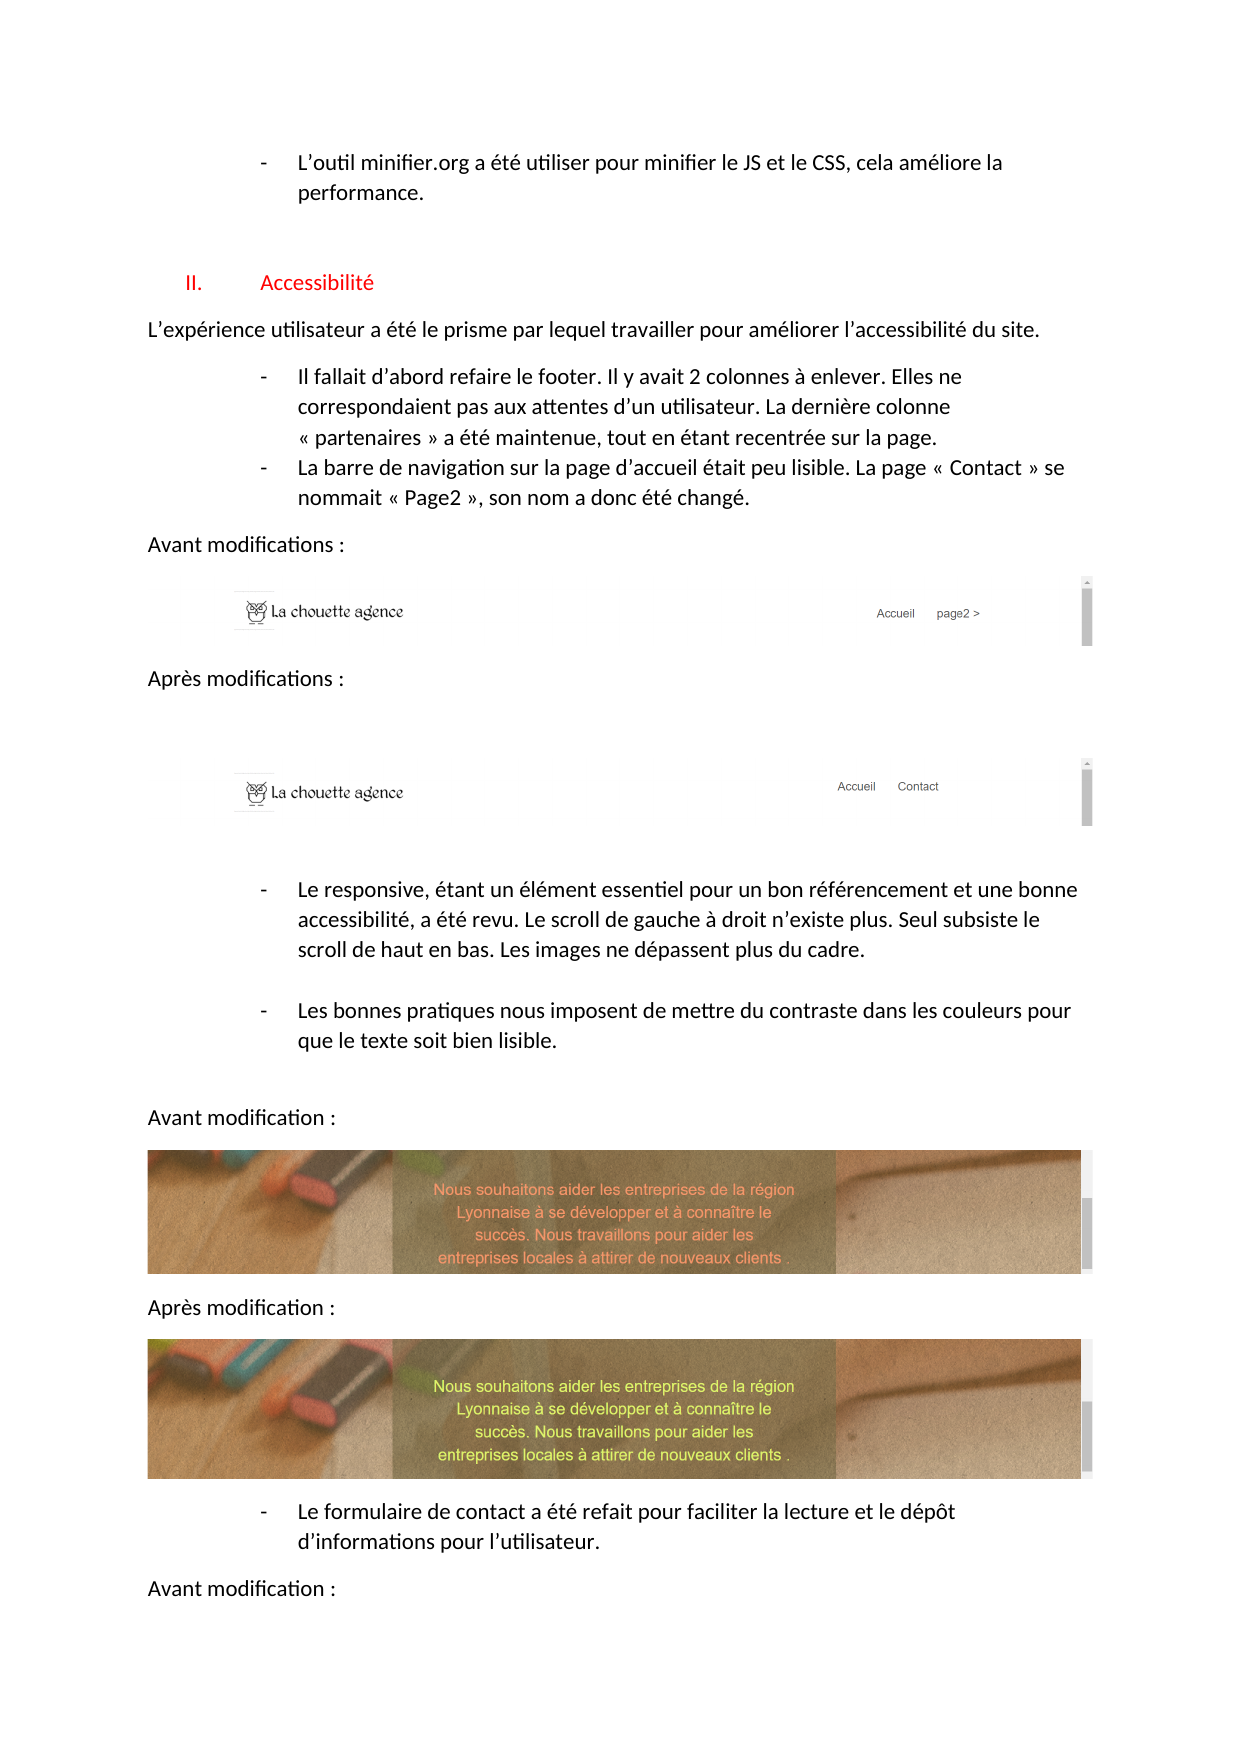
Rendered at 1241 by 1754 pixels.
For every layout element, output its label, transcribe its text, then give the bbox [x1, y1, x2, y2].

text Après modifications : [148, 664, 1093, 692]
text Après modification : [148, 1293, 1093, 1321]
picture [147, 1150, 1093, 1274]
picture [147, 576, 1093, 646]
picture [147, 758, 1093, 826]
text Avant modification : [148, 1574, 1093, 1602]
list L’outil minifier.org a été utiliser pour minifier le JS et le CSS, cela améliore la performance. [260, 148, 1093, 206]
text L’expérience utilisateur a été le prisme par lequel travailler pour améliorer l’accessibilité du site. [148, 315, 1093, 343]
list Le responsive, étant un élément essentiel pour un bon référencement et une bonne accessibilité, a été revu. Le scroll de gauche à droit n’existe plus. Seul subsiste le scroll de haut en bas. Les images ne dépassent plus du cadre. [260, 875, 1093, 963]
text Avant modifications : [148, 530, 1093, 558]
picture [147, 1339, 1093, 1479]
list La barre de navigation sur la page d’accueil était peu lisible. La page « Contact » se nommait « Page2 », son nom a donc été changé. [260, 453, 1093, 511]
list Le formulaire de contact a été refait pour faciliter la lecture et le dépôt d’informations pour l’utilisateur. [260, 1497, 1093, 1555]
list Il fallait d’abord refaire le footer. Il y avait 2 colonnes à enlever. Elles ne correspondaient pas aux attentes d’un utilisateur. La dernière colonne « partenaires » a été maintenue, tout en étant recentrée sur la page. [260, 362, 1093, 451]
text Avant modification : [148, 1103, 1093, 1131]
list Accessibilité [185, 268, 1093, 296]
list Les bonnes pratiques nous imposent de mettre du contraste dans les couleurs pour que le texte soit bien lisible. [260, 996, 1093, 1054]
